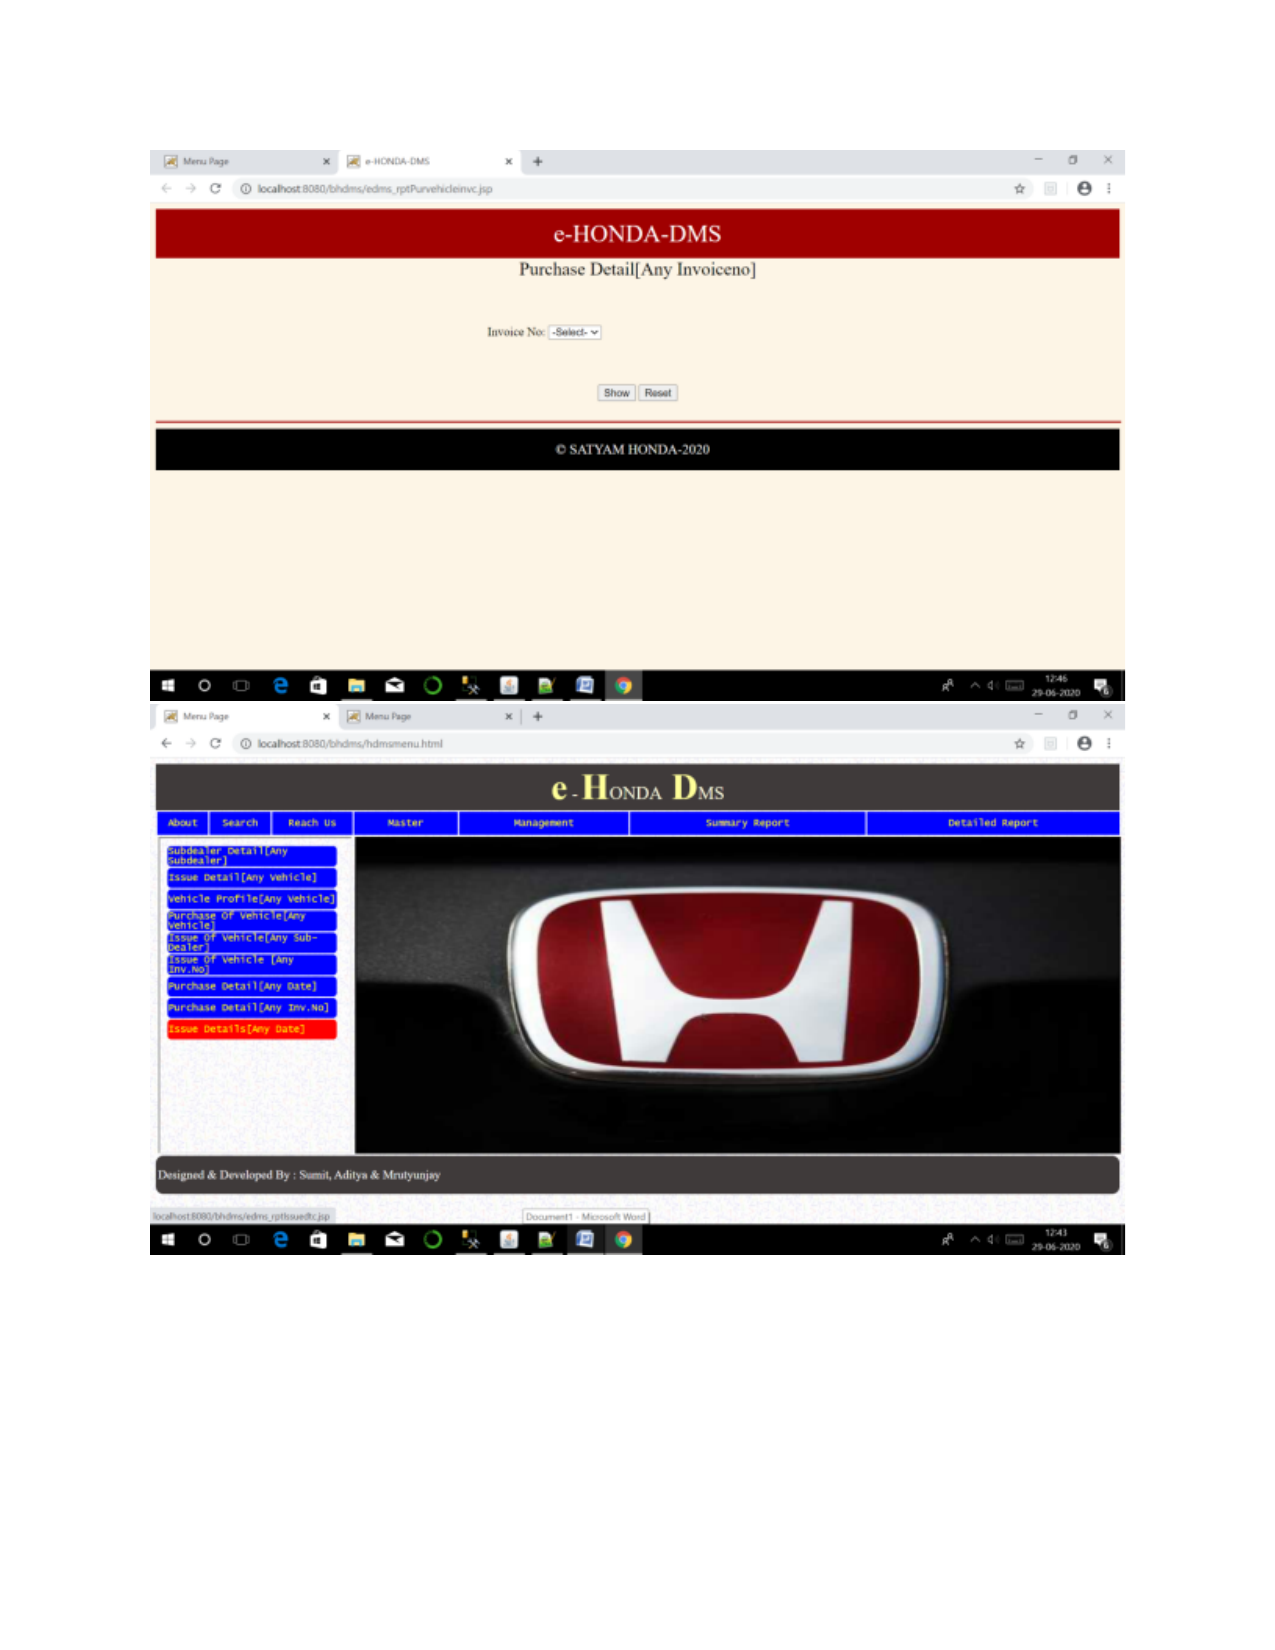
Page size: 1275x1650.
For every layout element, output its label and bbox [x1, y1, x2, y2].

picture [150, 150, 1125, 701]
picture [150, 704, 1125, 1255]
